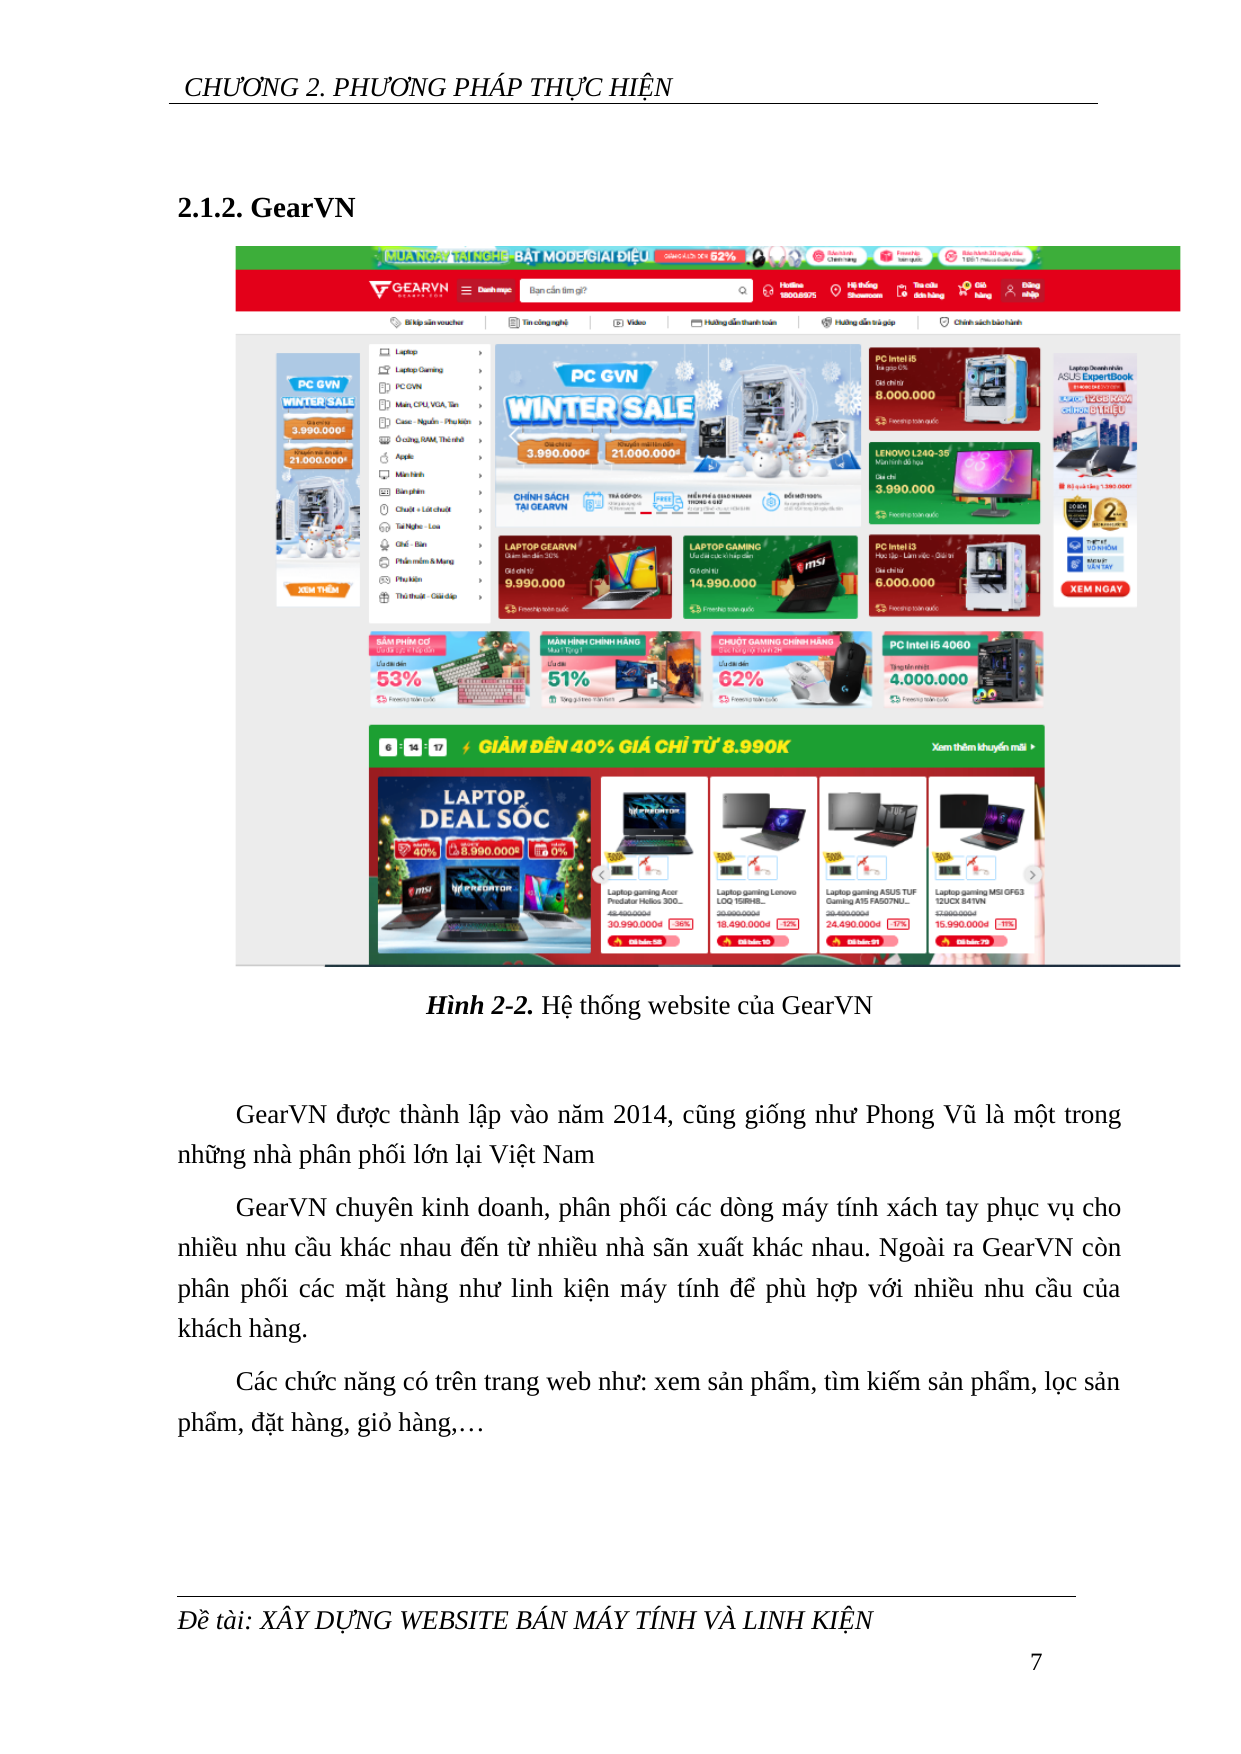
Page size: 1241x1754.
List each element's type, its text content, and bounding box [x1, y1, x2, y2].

text GearVN chuyên kinh doanh, phân phối các dòng máy tính xách tay phục vụ cho nhiều nhu cầu khác nhau đến từ nhiều nhà sãn xuất khác nhau. Ngoài ra GearVN còn phân phối các mặt hàng như linh kiện máy tính để phù hợp với nhiều nhu cầu của khách hàng. [177, 1191, 1122, 1343]
picture [235, 246, 1181, 967]
text Các chức năng có trên trang web như: xem sản phẩm, tìm kiếm sản phẩm, lọc sản phẩm, đặt hàng, giỏ hàng,… [177, 1365, 1122, 1437]
subtitle GearVN [177, 190, 1122, 223]
text GearVN được thành lập vào năm 2014, cũng giống như Phong Vũ là một trong những nhà phân phối lớn lại Việt Nam [177, 1098, 1122, 1169]
